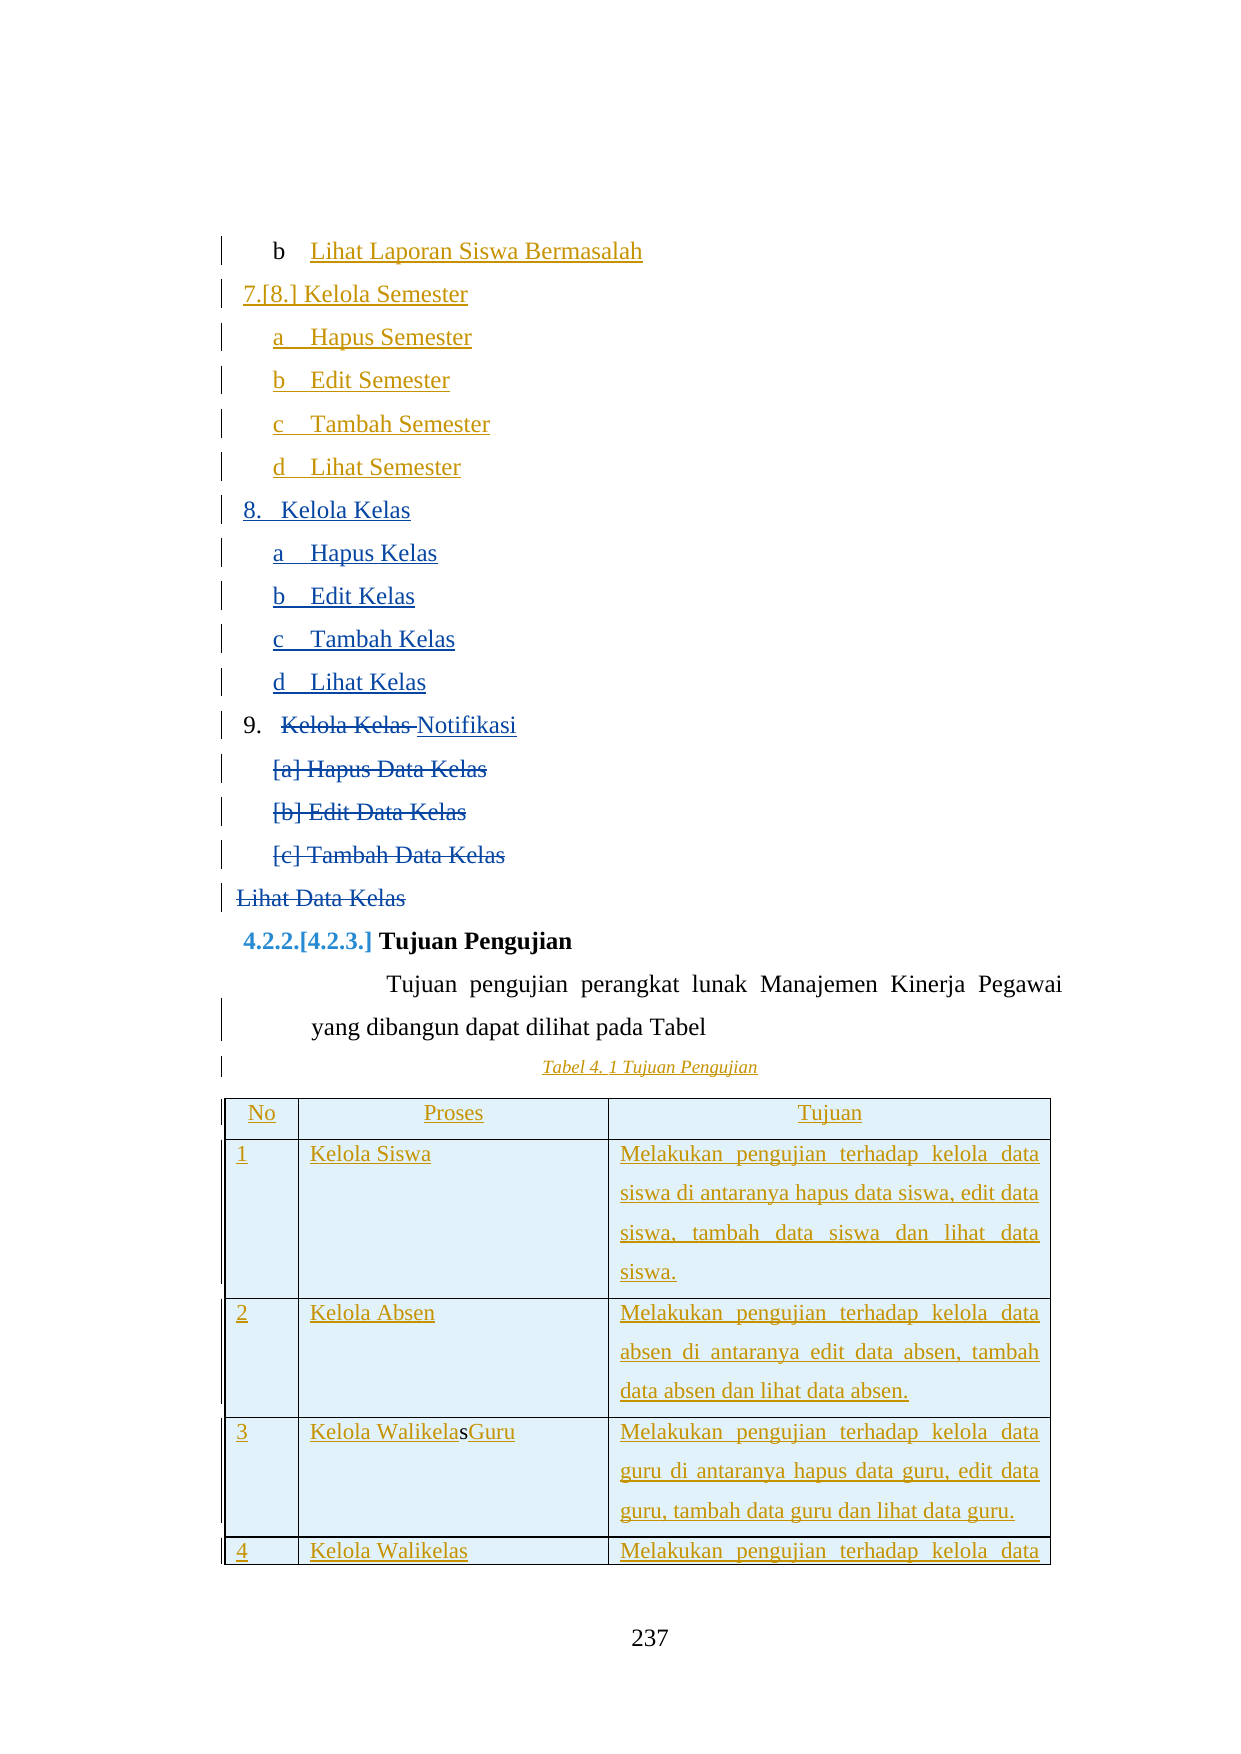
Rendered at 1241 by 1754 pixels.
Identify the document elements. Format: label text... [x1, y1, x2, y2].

subtitle Tujuan Pengujian [243, 926, 1063, 955]
text Tujuan pengujian perangkat lunak Manajemen Kinerja Pegawai yang dibangun dapat dilihat pada Tabel [311, 969, 1063, 1041]
